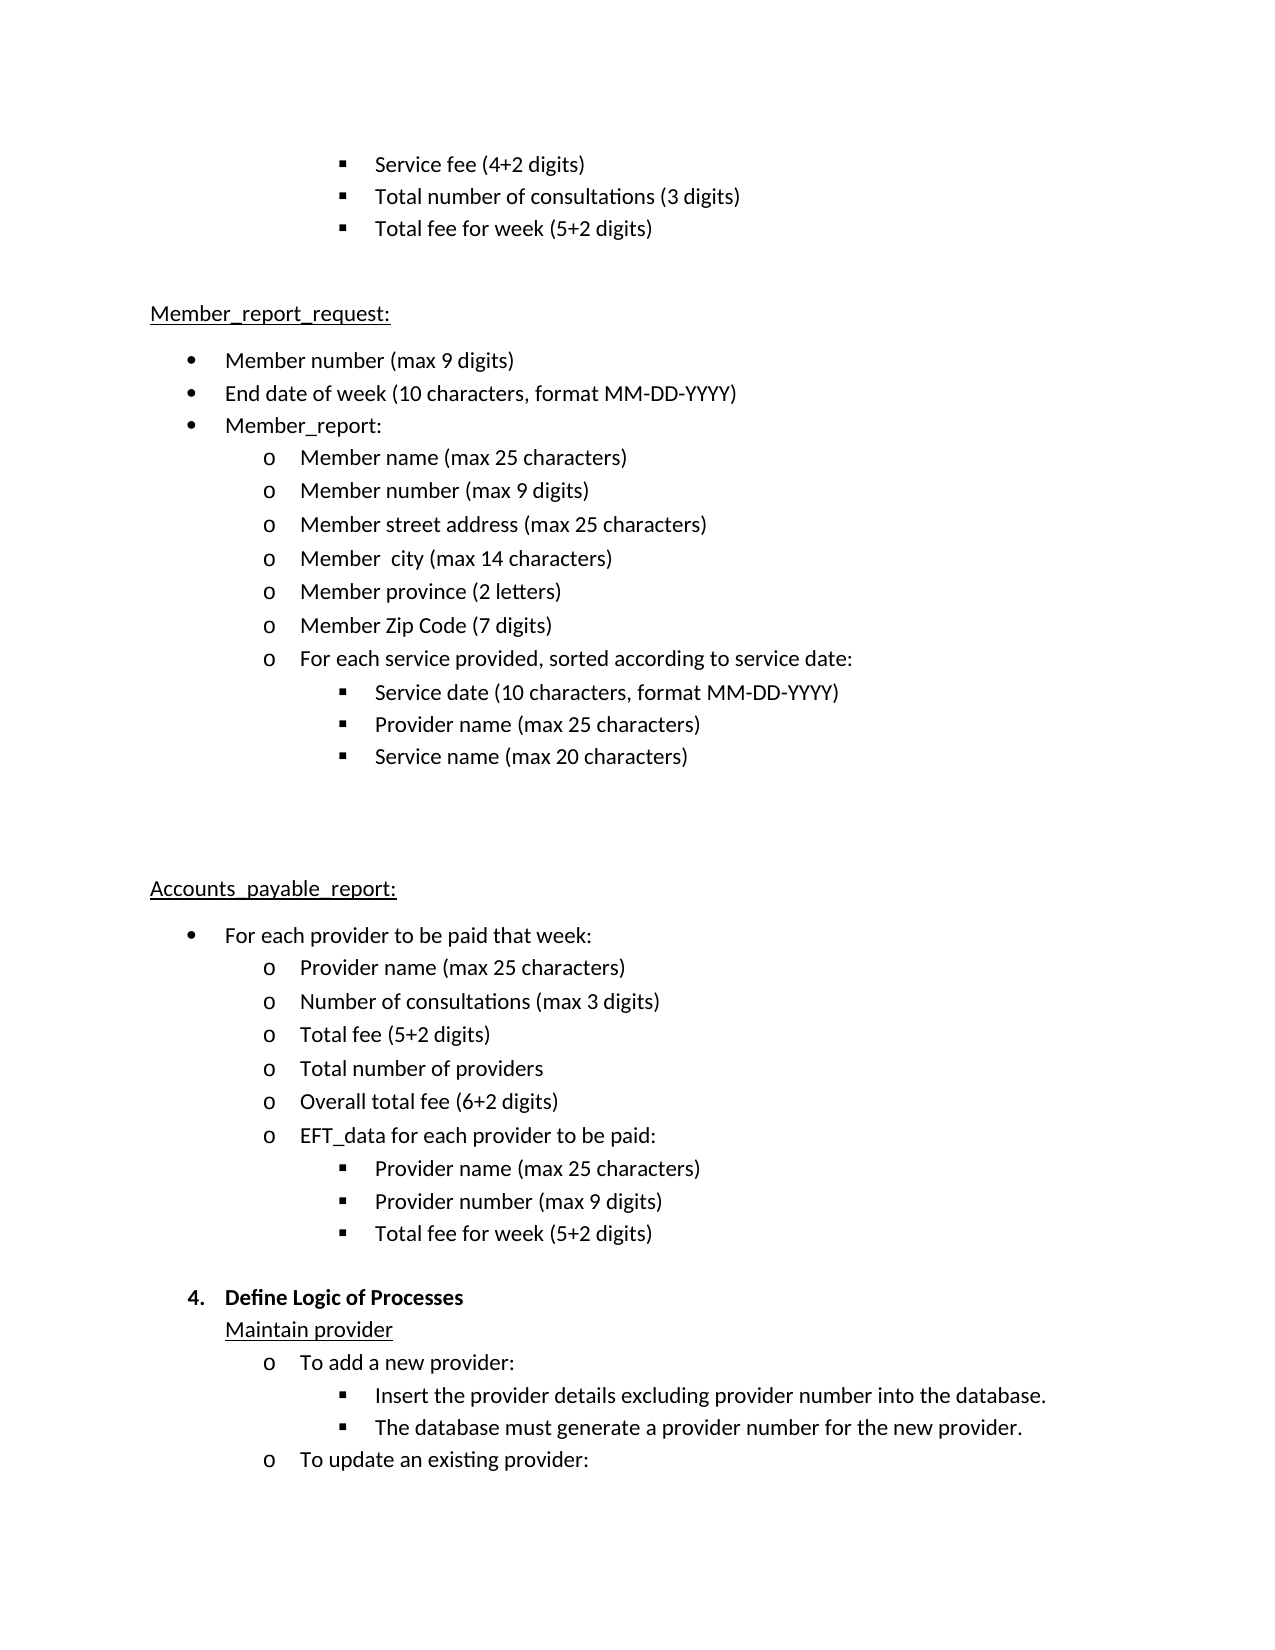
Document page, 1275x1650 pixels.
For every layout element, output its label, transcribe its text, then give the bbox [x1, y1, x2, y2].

list Total fee for week (5+2 digits) [337, 1219, 1125, 1247]
list To add a new provider: [262, 1348, 1125, 1377]
list Total number of consultations (3 digits) [337, 182, 1125, 210]
list To update an existing provider: [262, 1446, 1125, 1475]
list For each provider to be paid that week: [187, 921, 1125, 949]
list Member number (max 9 digits) [187, 346, 1125, 374]
list Provider name (max 25 characters) [337, 710, 1125, 738]
text Member_report_request: [150, 299, 1125, 328]
list Member street address (max 25 characters) [262, 510, 1125, 539]
list Member number (max 9 digits) [262, 477, 1125, 506]
list Total number of providers [262, 1054, 1125, 1083]
list Service name (max 20 characters) [337, 742, 1125, 770]
list Overall total fee (6+2 digits) [262, 1087, 1125, 1117]
list For each service provided, sorted according to service date: [262, 644, 1125, 673]
list Number of consultations (max 3 digits) [262, 987, 1125, 1016]
list EFT_data for each provider to be paid: [262, 1121, 1125, 1150]
list Member city (max 14 characters) [262, 544, 1125, 573]
list End date of week (10 characters, format MM-DD-YYYY) [187, 379, 1125, 407]
list The database must generate a provider number for the new provider. [337, 1413, 1125, 1441]
list Member province (2 letters) [262, 577, 1125, 606]
list Member Zip Code (7 digits) [262, 611, 1125, 640]
text Accounts_payable_report: [150, 874, 1125, 902]
list Define Logic of Processes [187, 1283, 1125, 1311]
list Member_report: [187, 411, 1125, 439]
list Maintain provider [225, 1316, 1125, 1343]
list Provider name (max 25 characters) [337, 1154, 1125, 1183]
list Total fee for week (5+2 digits) [337, 214, 1125, 242]
list Member name (max 25 characters) [262, 443, 1125, 472]
list Insert the provider details excluding provider number into the database. [337, 1381, 1125, 1409]
list Provider number (max 9 digits) [337, 1187, 1125, 1215]
list Provider name (max 25 characters) [262, 953, 1125, 982]
list Service date (10 characters, format MM-DD-YYYY) [337, 678, 1125, 706]
list Total fee (5+2 digits) [262, 1020, 1125, 1049]
list Service fee (4+2 digits) [337, 150, 1125, 178]
